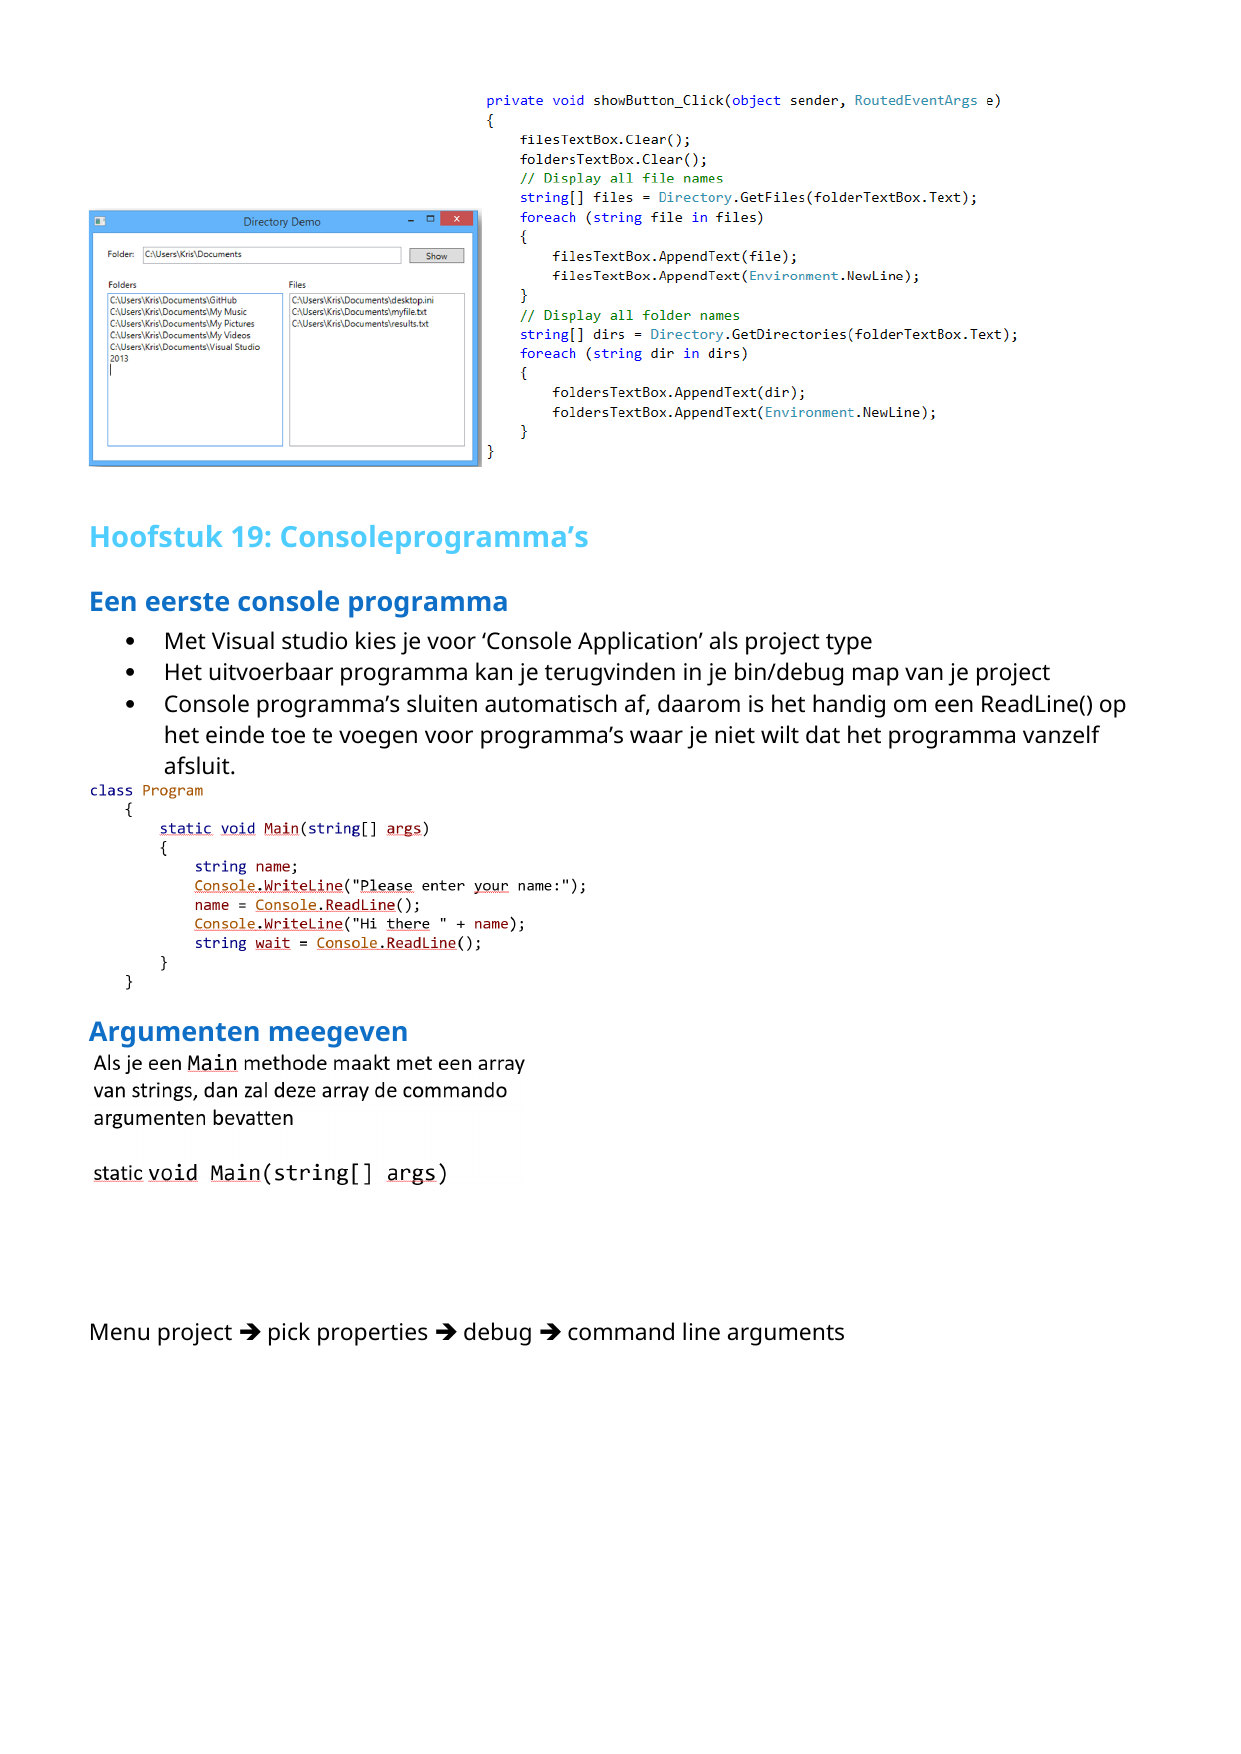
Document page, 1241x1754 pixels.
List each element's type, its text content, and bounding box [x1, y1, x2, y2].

list Het uitvoerbaar programma kan je terugvinden in je bin/debug map van je project [126, 656, 1152, 688]
picture [88, 1054, 527, 1191]
subtitle Een eerste console programma [89, 583, 1152, 619]
list Met Visual studio kies je voor ‘Console Application’ als project type [126, 625, 1152, 656]
picture [88, 781, 592, 992]
subtitle Argumenten meegeven [89, 1012, 1152, 1049]
text Menu project pick properties debug command line arguments [89, 1316, 1152, 1347]
subtitle Hoofstuk 19: Consoleprogramma’s [89, 516, 1152, 556]
picture [88, 88, 1034, 467]
list Console programma’s sluiten automatisch af, daarom is het handig om een ReadLine() op het einde toe te voegen voor programma’s waar je niet wilt dat het programma vanzelf afsluit. [126, 688, 1152, 781]
